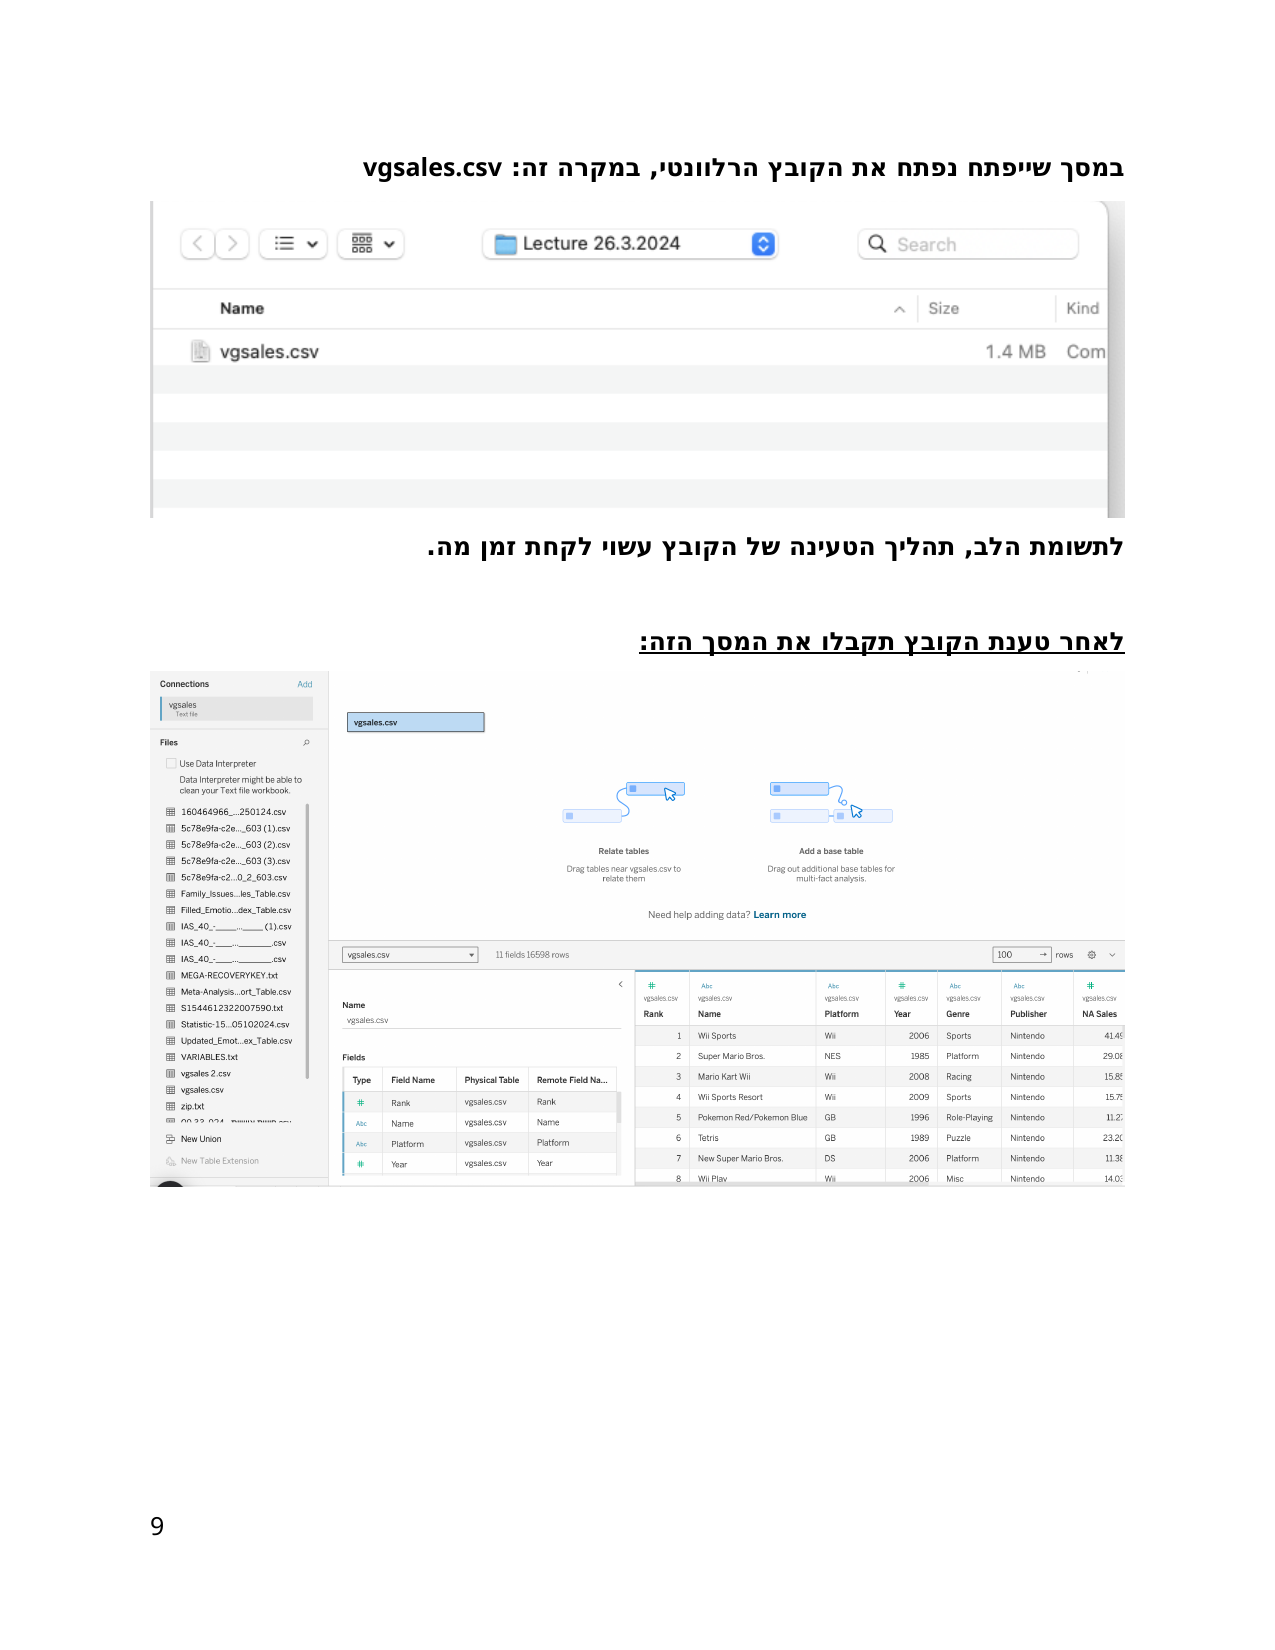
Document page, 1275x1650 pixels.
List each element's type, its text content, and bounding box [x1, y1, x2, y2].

text לתשומת הלב, תהליך הטעינה של הקובץ עשוי לקחת זמן מה. [150, 532, 1125, 562]
picture [150, 671, 1125, 1187]
picture [150, 201, 1125, 518]
text לאחר טענת הקובץ תקבלו את המסך הזה: [150, 627, 1125, 656]
text במסך שייפתח נפתח את הקובץ הרלוונטי, במקרה זה: vgsales.csv [150, 150, 1125, 184]
